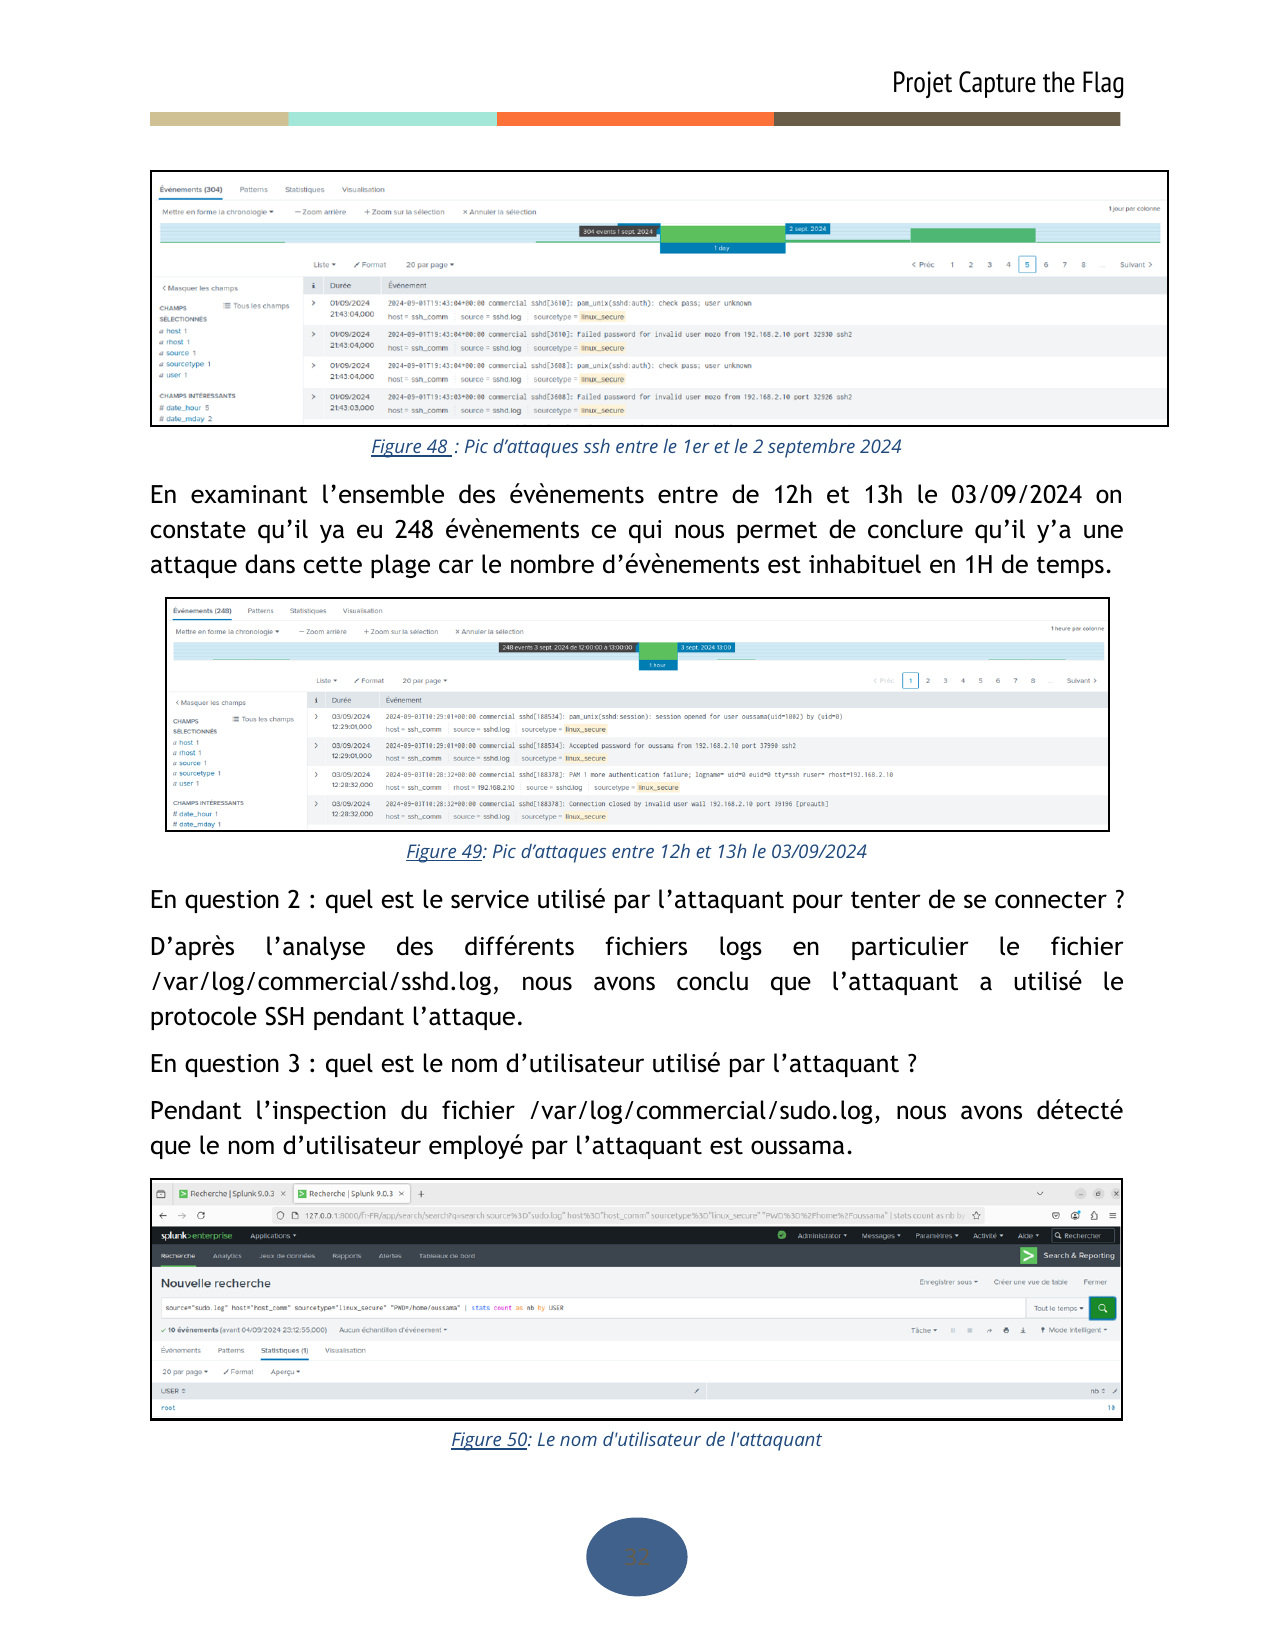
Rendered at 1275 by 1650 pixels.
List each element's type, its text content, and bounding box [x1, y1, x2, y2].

text Figure 49: Pic d’attaques entre 12h et 13h le 03/09/2024 [150, 838, 1125, 864]
text En question 3 : quel est le nom d’utilisateur utilisé par l’attaquant ? [150, 1049, 1125, 1078]
text En question 2 : quel est le service utilisé par l’attaquant pour tenter de se connecter ? [150, 884, 1125, 914]
picture [152, 172, 1167, 425]
text En examinant l’ensemble des évènements entre de 12h et 13h le 03/09/2024 on constate qu’il ya eu 248 évènements ce qui nous permet de conclure qu’il y’a une attaque dans cette plage car le nombre d’évènements est inhabituel en 1H de temps. [150, 480, 1125, 579]
text Pendant l’inspection du fichier /var/log/commercial/sudo.log, nous avons détecté que le nom d’utilisateur employé par l’attaquant est oussama. [150, 1096, 1125, 1160]
picture [167, 599, 1108, 830]
picture [150, 112, 1121, 126]
text D’après l’analyse des différents fichiers logs en particulier le fichier /var/log/commercial/sshd.log, nous avons conclu que l’attaquant a utilisé le protocole SSH pendant l’attaque. [150, 932, 1125, 1031]
picture [152, 1180, 1121, 1418]
text Figure 48 : Pic d’attaques ssh entre le 1er et le 2 septembre 2024 [150, 434, 1125, 459]
text Figure 50: Le nom d'utilisateur de l'attaquant [150, 1427, 1125, 1452]
